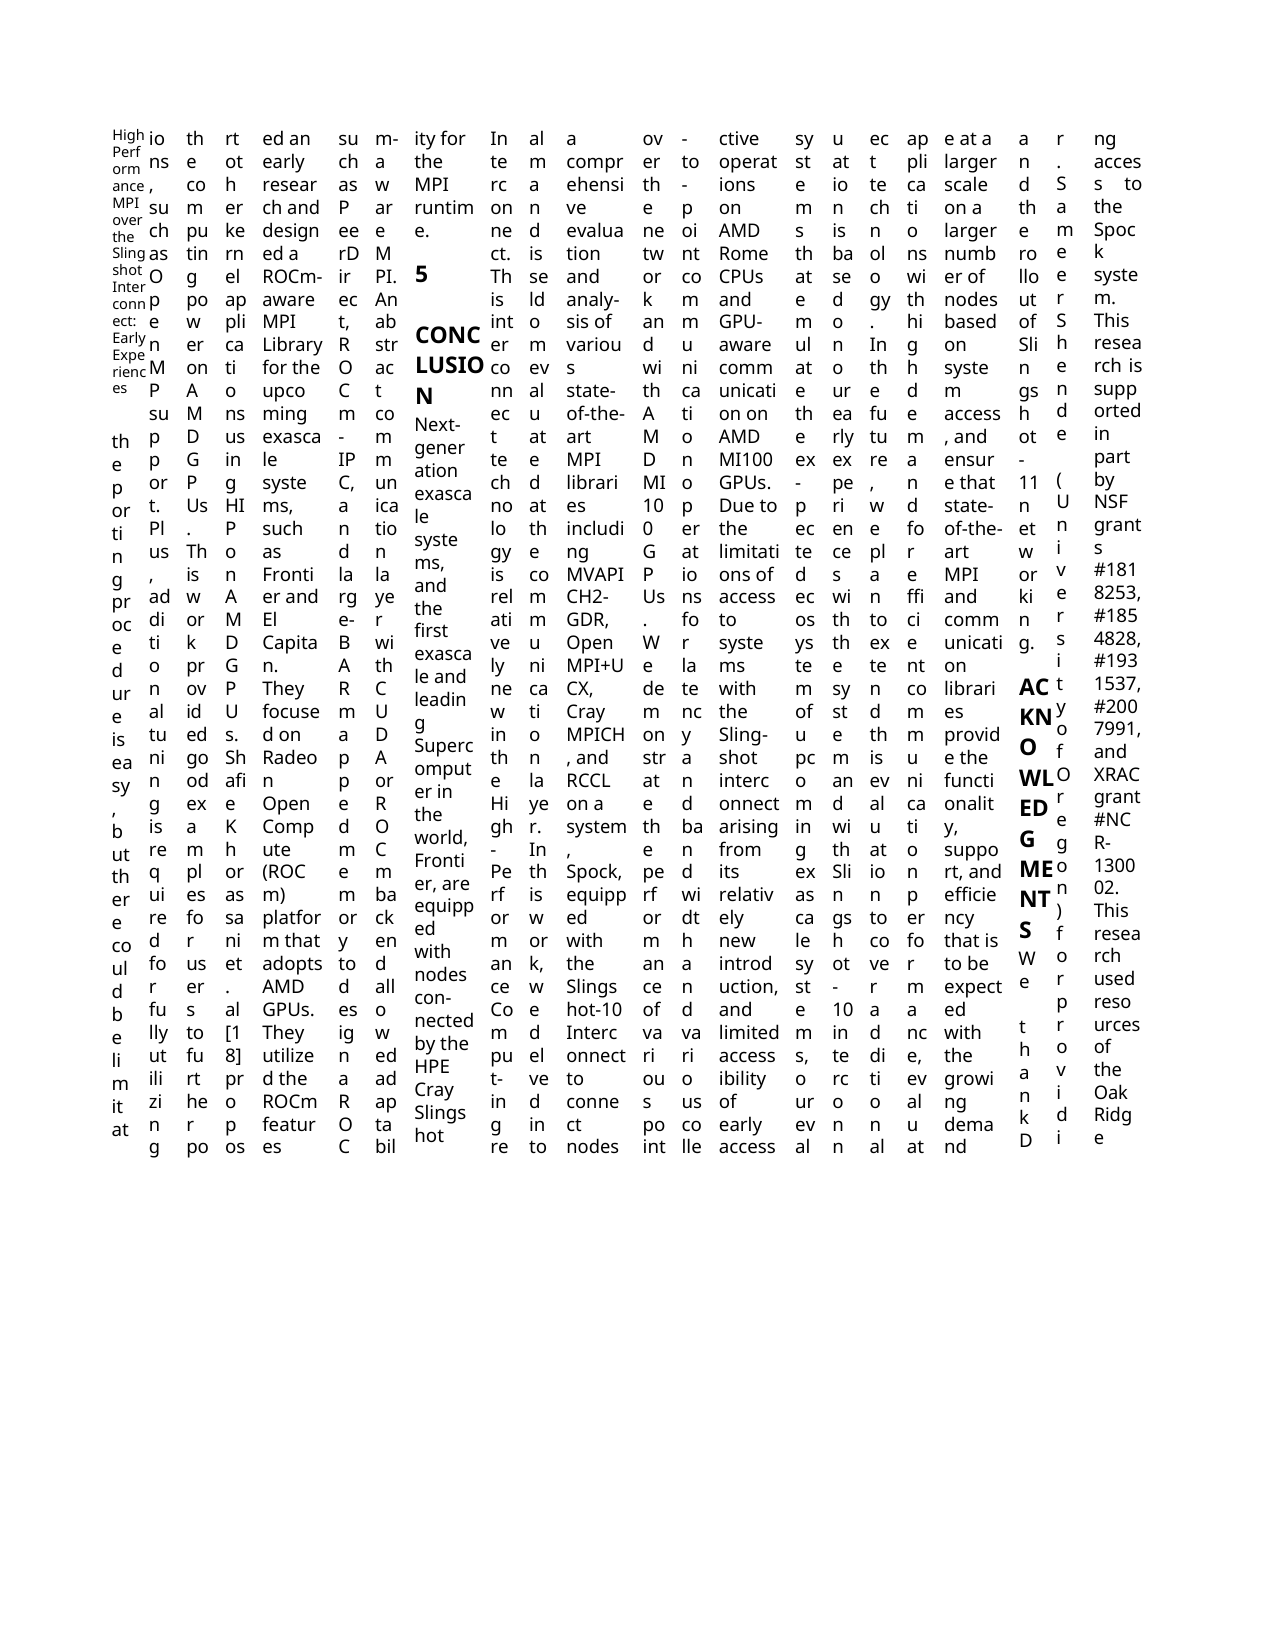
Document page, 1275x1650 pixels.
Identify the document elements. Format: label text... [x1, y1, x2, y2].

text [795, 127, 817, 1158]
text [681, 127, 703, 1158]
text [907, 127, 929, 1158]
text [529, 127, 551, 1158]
text 5 CONCLUSION [415, 258, 490, 410]
text We thank Dr. Sameer Shende (University of Oregon) for providing access to the Spock system. This research is supported in part by NSF grants #1818253, #1854828, #1931537, #2007991, and XRAC grant #NCR-130002. This research used resources of the Oak Ridge [1093, 127, 1142, 1149]
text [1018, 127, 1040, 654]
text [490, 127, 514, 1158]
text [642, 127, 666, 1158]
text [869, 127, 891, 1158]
text the porting procedure is easy, but there could be limitations, such as OpenMP support. Plus, additional tuning is required for fully utilizing the computing power on AMD GPUs. This work provided good examples for users to further port other kernel applications using HIP on AMD GPUs. Shafie Khorassani et. al [18] proposed an early research and designed a ROCm-aware MPI Library for the upcoming exascale systems, such as Frontier and El Capitan. They focused on Radeon Open Compute (ROCm) platform that adopts AMD GPUs. They utilized the ROCm features such as PeerDirect, ROCm-IPC, and large-BAR mapped memory to design a ROCm-aware MPI. An abstract communication layer with CUDA or ROCm backend allowed adaptability for the MPI runtime. [262, 127, 323, 1158]
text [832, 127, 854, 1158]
text ACKNOWLEDGMENTS [1019, 671, 1055, 944]
text High Performance MPI over the Slingshot Interconnect: Early Experiences [112, 127, 148, 397]
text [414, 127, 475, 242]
